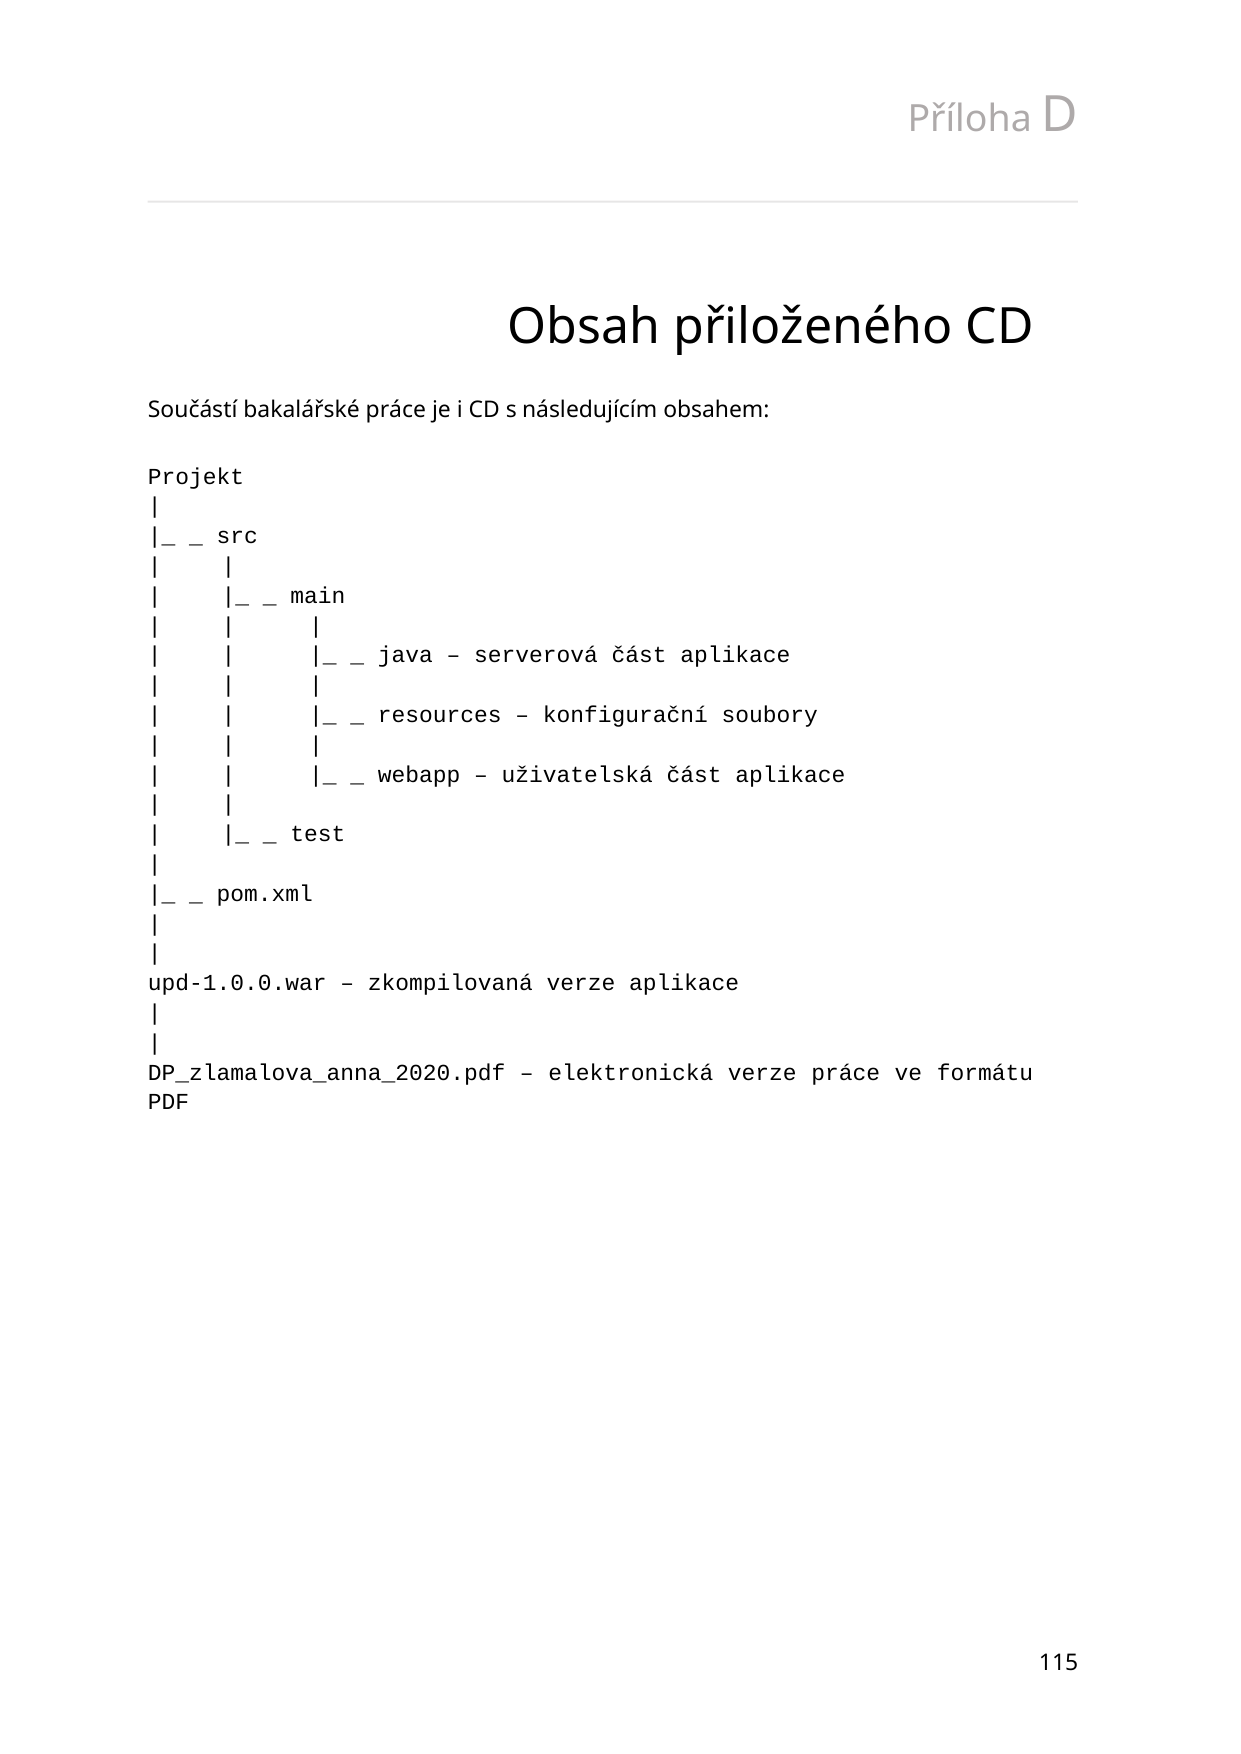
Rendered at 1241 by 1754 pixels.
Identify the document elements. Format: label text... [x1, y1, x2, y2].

text | [148, 852, 1033, 878]
text | [148, 942, 1033, 968]
text | | [148, 554, 1033, 580]
text | | | [148, 673, 1033, 699]
text | | |_ _ resources – konfigurační soubory [148, 703, 1033, 729]
text | [148, 1001, 1033, 1027]
text | | | [148, 733, 1033, 759]
text upd-1.0.0.war – zkompilovaná verze aplikace [148, 971, 1033, 997]
text Projekt [148, 465, 1033, 491]
text |_ _ src [148, 524, 1033, 551]
text | [148, 495, 1033, 521]
subtitle Obsah přiloženého CD [148, 290, 1033, 358]
text | [148, 1031, 1033, 1057]
text | |_ _ test [148, 822, 1033, 848]
text |_ _ pom.xml [148, 882, 1033, 908]
text | |_ _ main [148, 584, 1033, 610]
text | | |_ _ webapp – uživatelská část aplikace [148, 763, 1033, 789]
text | | | [148, 614, 1033, 640]
text DP_zlamalova_anna_2020.pdf – elektronická verze práce ve formátu PDF [148, 1061, 1033, 1117]
text | [148, 912, 1033, 938]
text | | [148, 793, 1033, 819]
text Součástí bakalářské práce je i CD s následujícím obsahem: [148, 393, 1033, 424]
text | | |_ _ java – serverová část aplikace [148, 644, 1033, 670]
